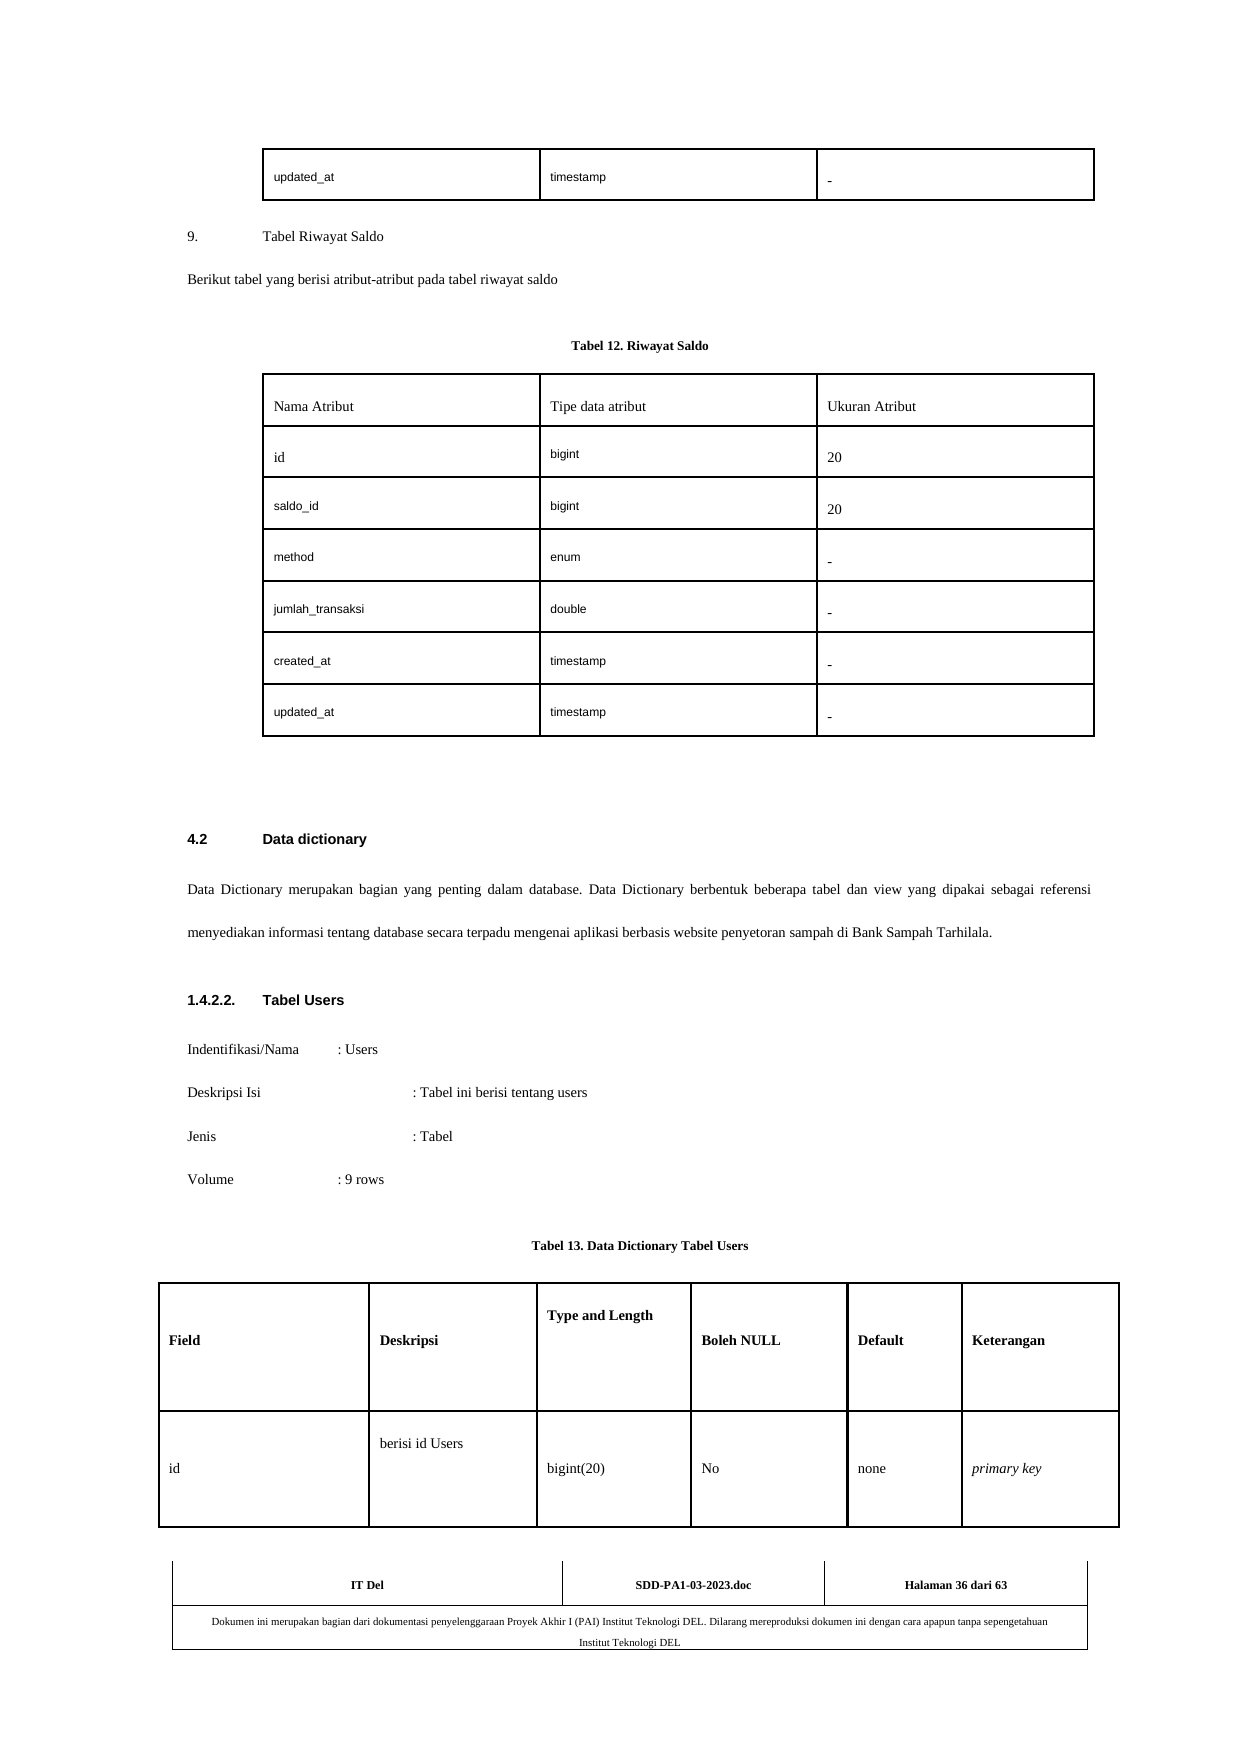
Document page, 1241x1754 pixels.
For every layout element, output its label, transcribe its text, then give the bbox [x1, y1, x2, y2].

table_cell bigint(20) [538, 1412, 690, 1526]
table_cell none [849, 1412, 961, 1526]
table_cell timestamp [541, 150, 816, 199]
subtitle Tabel 12. Riwayat Saldo [187, 327, 1092, 353]
table_cell method [264, 530, 539, 579]
table_header Ukuran Atribut [818, 375, 1093, 424]
text Data Dictionary merupakan bagian yang penting dalam database. Data Dictionary berbentuk beberapa tabel dan view yang dipakai sebagai referensi menyediakan informasi tentang database secara terpadu mengenai aplikasi berbasis website penyetoran sampah di Bank Sampah Tarhilala. [187, 868, 1092, 940]
table_cell created_at [264, 633, 539, 683]
table_cell No [692, 1412, 846, 1526]
table_header Keterangan [963, 1284, 1118, 1410]
table_header Tipe data atribut [541, 375, 816, 424]
table_header Nama Atribut [264, 375, 539, 424]
table_cell id [160, 1412, 368, 1526]
table_cell bigint [541, 478, 816, 528]
subtitle Data dictionary [187, 819, 1092, 848]
text Jenis : Tabel [187, 1115, 1092, 1144]
table_header Type and Length [538, 1284, 690, 1410]
table_cell jumlah_transaksi [264, 582, 539, 631]
table_cell updated_at [264, 685, 539, 734]
table_cell bigint [541, 427, 816, 476]
list Tabel Riwayat Saldo [187, 216, 1092, 244]
text Deskripsi Isi : Tabel ini berisi tentang users [187, 1072, 1092, 1101]
text Volume : 9 rows [187, 1158, 1092, 1187]
table_cell - [818, 530, 1093, 579]
table_cell timestamp [541, 685, 816, 734]
table_header Field [160, 1284, 368, 1410]
table_cell primary key [963, 1412, 1118, 1526]
table_cell 20 [818, 427, 1093, 476]
table_cell - [818, 150, 1093, 199]
table_header Default [849, 1284, 961, 1410]
text Indentifikasi/Nama : Users [187, 1029, 1092, 1058]
table_cell updated_at [264, 150, 539, 199]
text Berikut tabel yang berisi atribut-atribut pada tabel riwayat saldo [187, 259, 1092, 288]
table_cell berisi id Users [370, 1412, 536, 1526]
table_cell - [818, 685, 1093, 734]
table_cell - [818, 582, 1093, 631]
table_header Boleh NULL [692, 1284, 846, 1410]
subtitle Tabel 13. Data Dictionary Tabel Users [187, 1227, 1092, 1253]
table_cell - [818, 633, 1093, 683]
table_cell id [264, 427, 539, 476]
table_cell double [541, 582, 816, 631]
table_cell saldo_id [264, 478, 539, 528]
subtitle Tabel Users [187, 980, 1092, 1008]
table_cell timestamp [541, 633, 816, 683]
table_header Deskripsi [370, 1284, 536, 1410]
table_cell enum [541, 530, 816, 579]
table_cell 20 [818, 478, 1093, 528]
